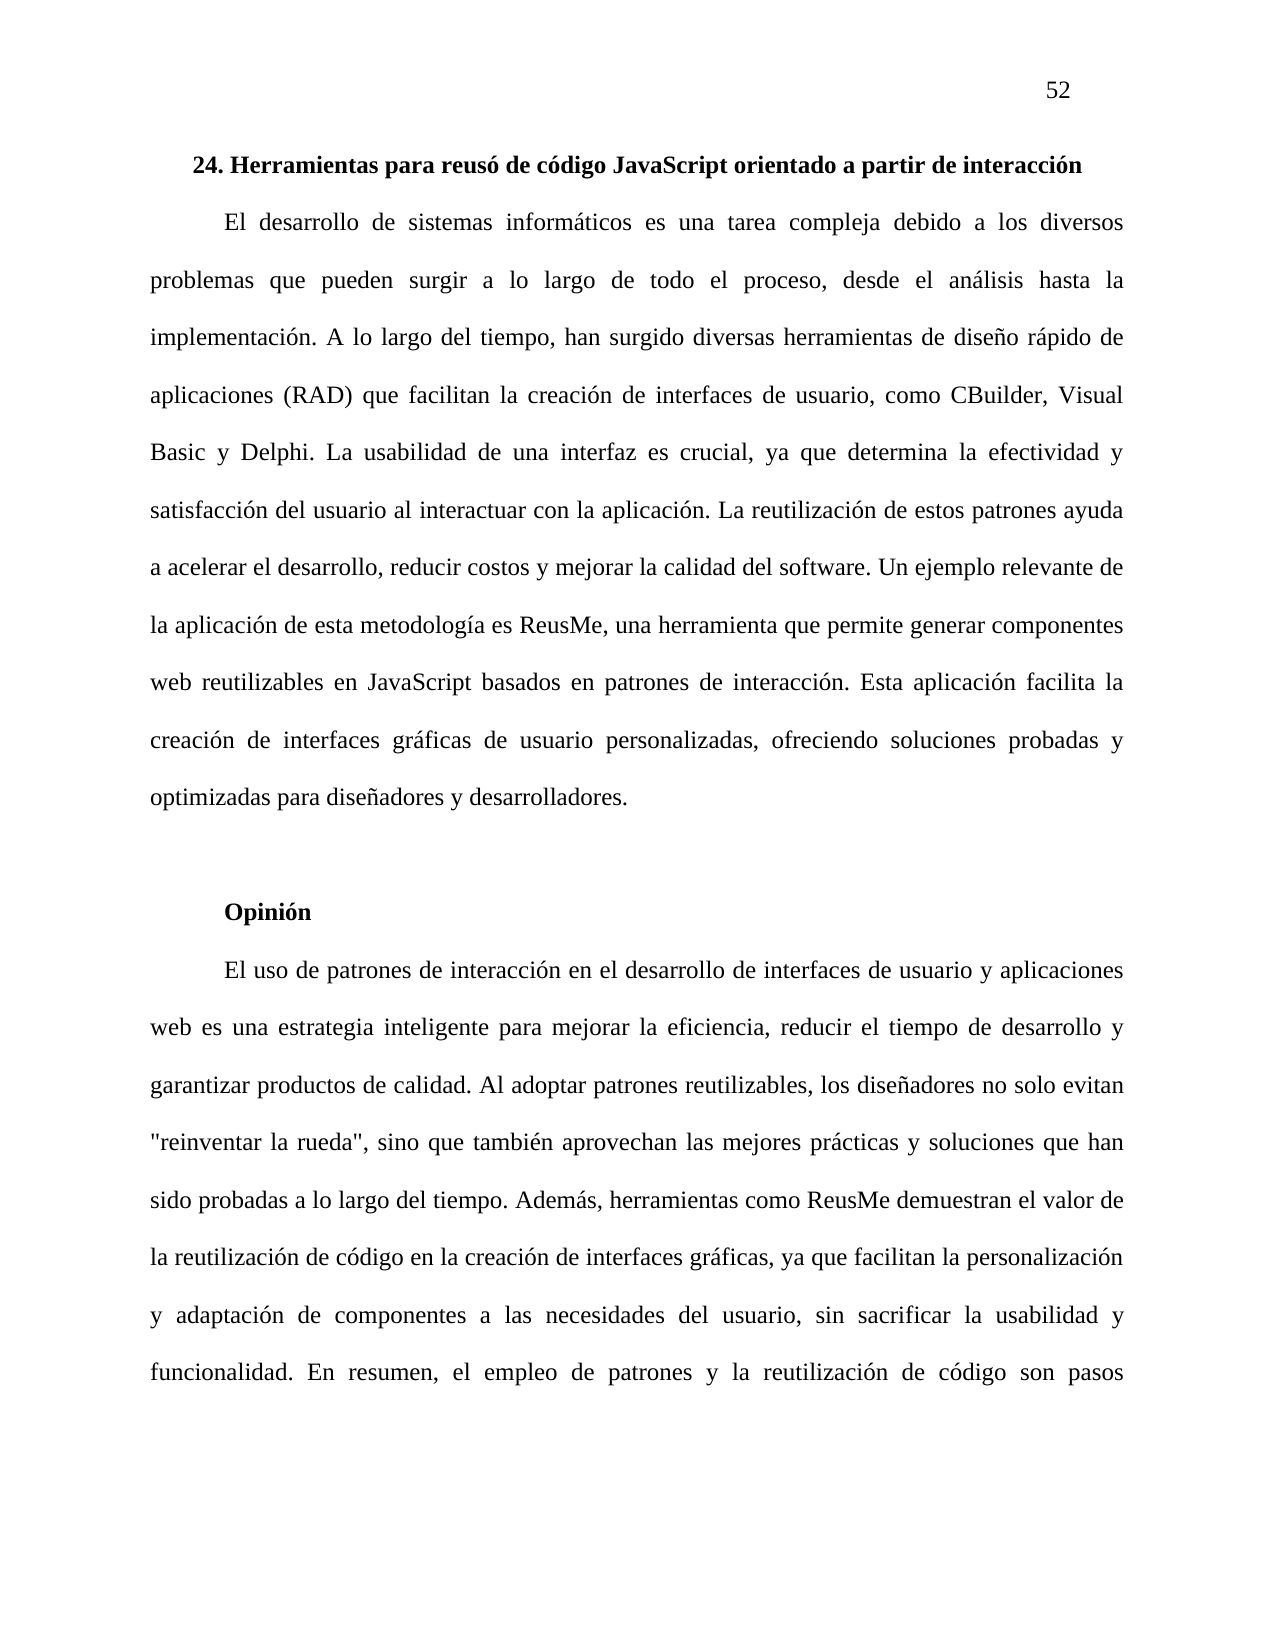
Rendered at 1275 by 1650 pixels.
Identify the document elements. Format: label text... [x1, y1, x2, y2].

text El desarrollo de sistemas informáticos es una tarea compleja debido a los diversos problemas que pueden surgir a lo largo de todo el proceso, desde el análisis hasta la implementación. A lo largo del tiempo, han surgido diversas herramientas de diseño rápido de aplicaciones (RAD) que facilitan la creación de interfaces de usuario, como CBuilder, Visual Basic y Delphi. La usabilidad de una interfaz es crucial, ya que determina la efectividad y satisfacción del usuario al interactuar con la aplicación. La reutilización de estos patrones ayuda a acelerar el desarrollo, reducir costos y mejorar la calidad del software. Un ejemplo relevante de la aplicación de esta metodología es ReusMe, una herramienta que permite generar componentes web reutilizables en JavaScript basados en patrones de interacción. Esta aplicación facilita la creación de interfaces gráficas de usuario personalizadas, ofreciendo soluciones probadas y optimizadas para diseñadores y desarrolladores. [150, 207, 1125, 811]
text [150, 955, 1125, 1386]
text Opinión [150, 897, 1125, 926]
subtitle 24. Herramientas para reusó de código JavaScript orientado a partir de interacción [150, 150, 1125, 179]
